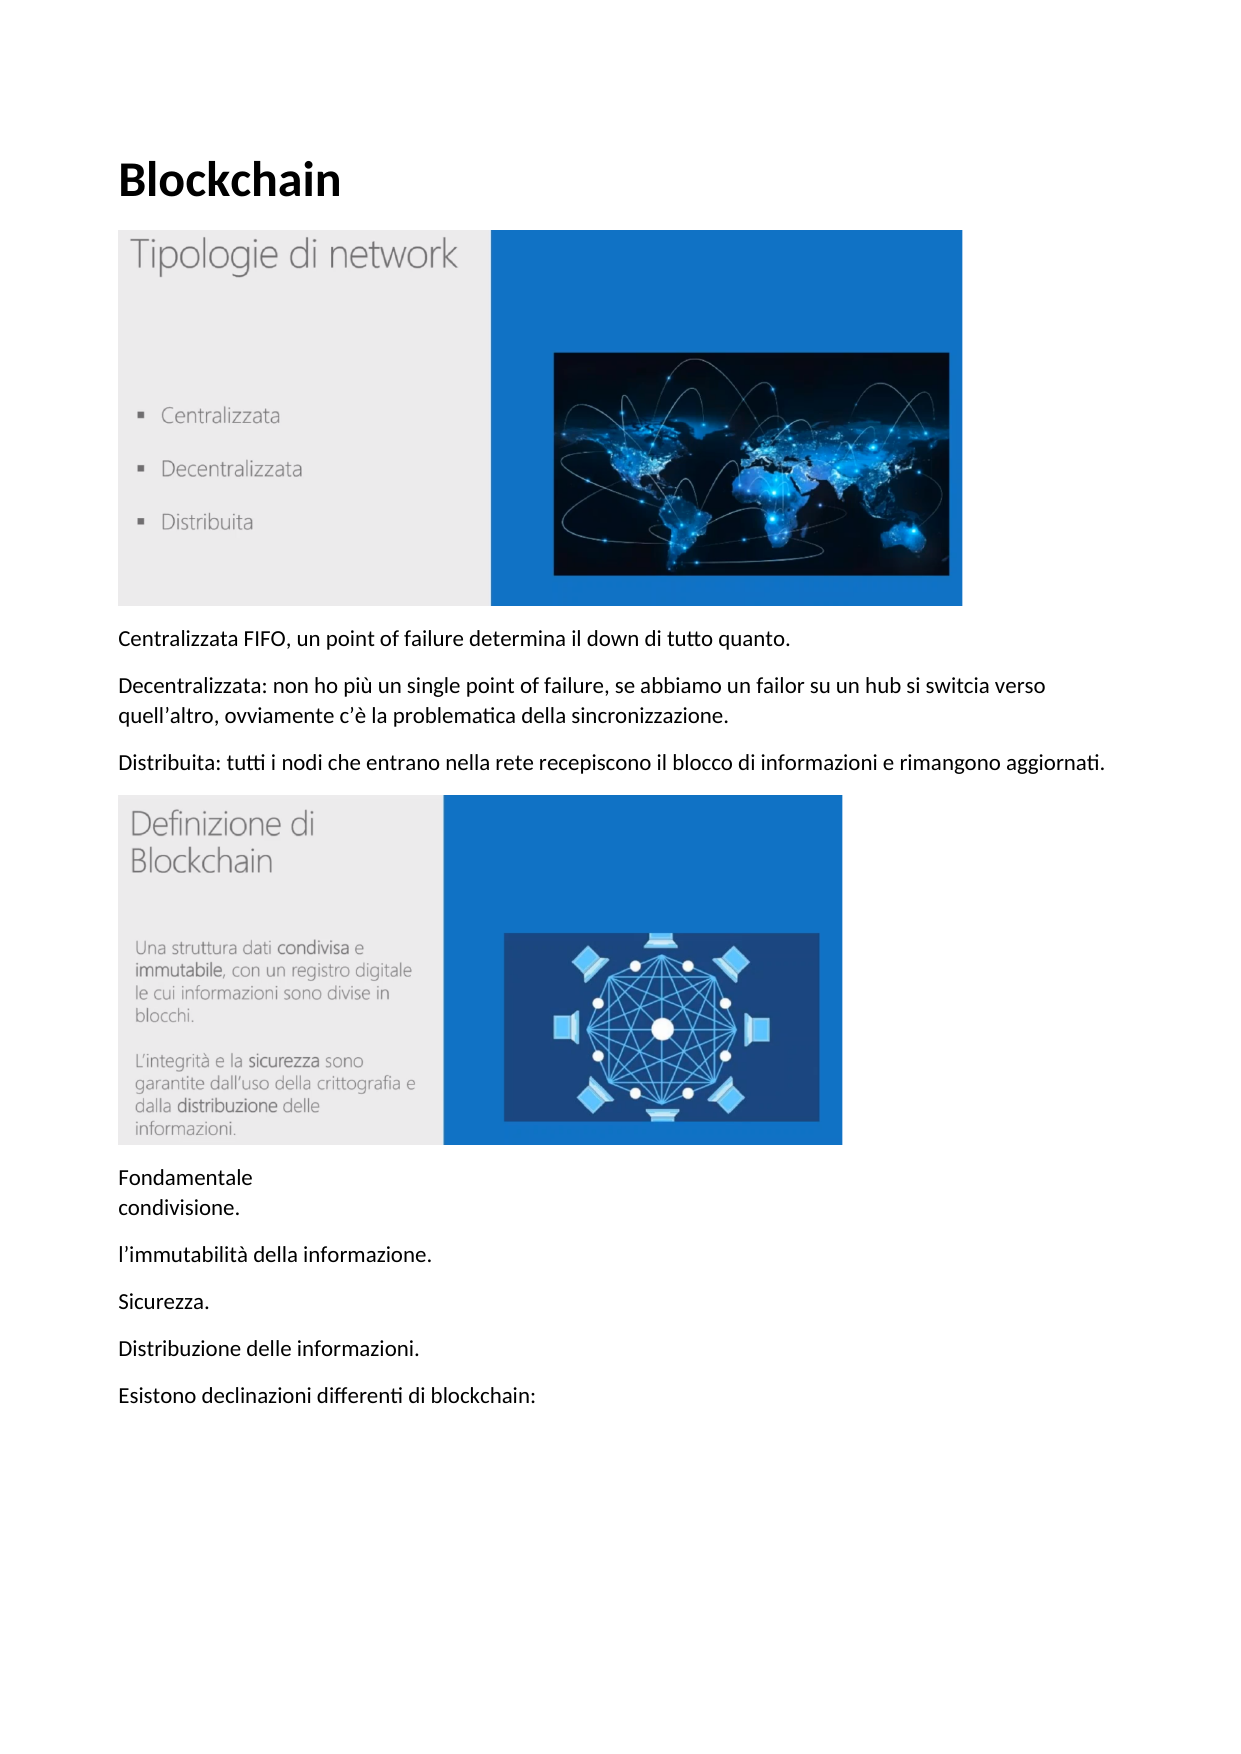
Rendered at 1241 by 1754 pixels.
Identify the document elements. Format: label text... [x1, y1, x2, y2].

text Centralizzata FIFO, un point of failure determina il down di tutto quanto. [118, 624, 1122, 652]
picture [118, 230, 963, 606]
text Fondamentale condivisione. [118, 1163, 1122, 1221]
text Decentralizzata: non ho più un single point of failure, se abbiamo un failor su un hub si switcia verso quell’altro, ovviamente c’è la problematica della sincronizzazione. [118, 671, 1122, 729]
text l’immutabilità della informazione. [118, 1240, 1122, 1268]
text Distribuita: tutti i nodi che entrano nella rete recepiscono il blocco di informazioni e rimangono aggiornati. [118, 748, 1122, 776]
text Distribuzione delle informazioni. [118, 1334, 1122, 1362]
text Blockchain [118, 148, 1122, 209]
text Esistono declinazioni differenti di blockchain: [118, 1381, 1122, 1409]
text Sicurezza. [118, 1287, 1122, 1315]
picture [118, 795, 843, 1145]
